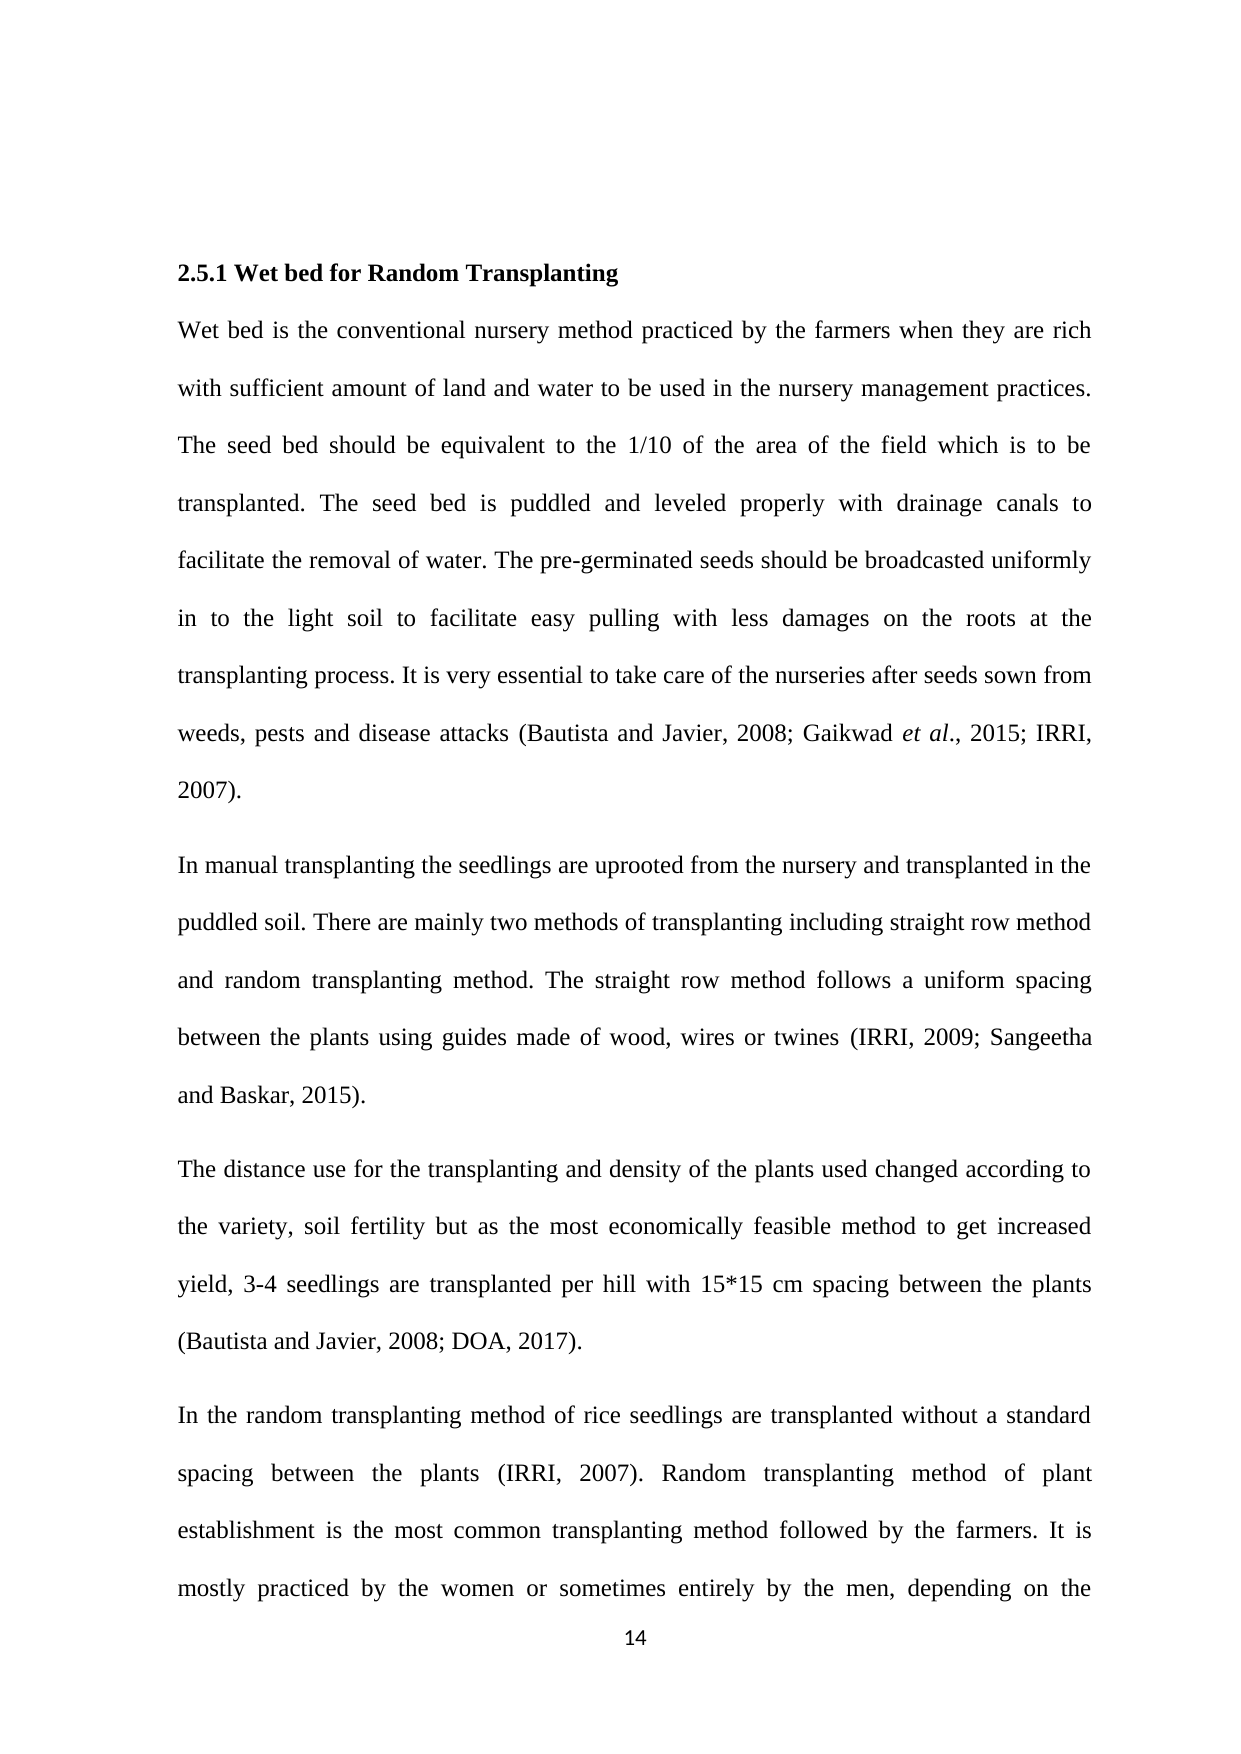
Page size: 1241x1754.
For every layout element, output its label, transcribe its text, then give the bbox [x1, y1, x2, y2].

text In manual transplanting the seedlings are uprooted from the nursery and transplanted in the puddled soil. There are mainly two methods of transplanting including straight row method and random transplanting method. The straight row method follows a uniform spacing between the plants using guides made of wood, wires or twines (IRRI, 2009; Sangeetha and Baskar, 2015). [177, 850, 1092, 1108]
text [177, 1401, 1092, 1602]
text The distance use for the transplanting and density of the plants used changed according to the variety, soil fertility but as the most economically feasible method to get increased yield, 3-4 seedlings are transplanted per hill with 15*15 cm spacing between the plants (Bautista and Javier, 2008; DOA, 2017). [177, 1154, 1092, 1355]
text Wet bed is the conventional nursery method practiced by the farmers when they are rich with sufficient amount of land and water to be used in the nursery management practices. The seed bed should be equivalent to the 1/10 of the area of the field which is to be transplanted. The seed bed is puddled and leveled properly with drainage canals to facilitate the removal of water. The pre-germinated seeds should be broadcasted uniformly in to the light soil to facilitate easy pulling with less damages on the roots at the transplanting process. It is very essential to take care of the nurseries after seeds sown from weeds, pests and disease attacks (Bautista and Javier, 2008; Gaikwad et al., 2015; IRRI, 2007). [177, 316, 1092, 804]
subtitle 2.5.1 Wet bed for Random Transplanting [177, 258, 1092, 287]
